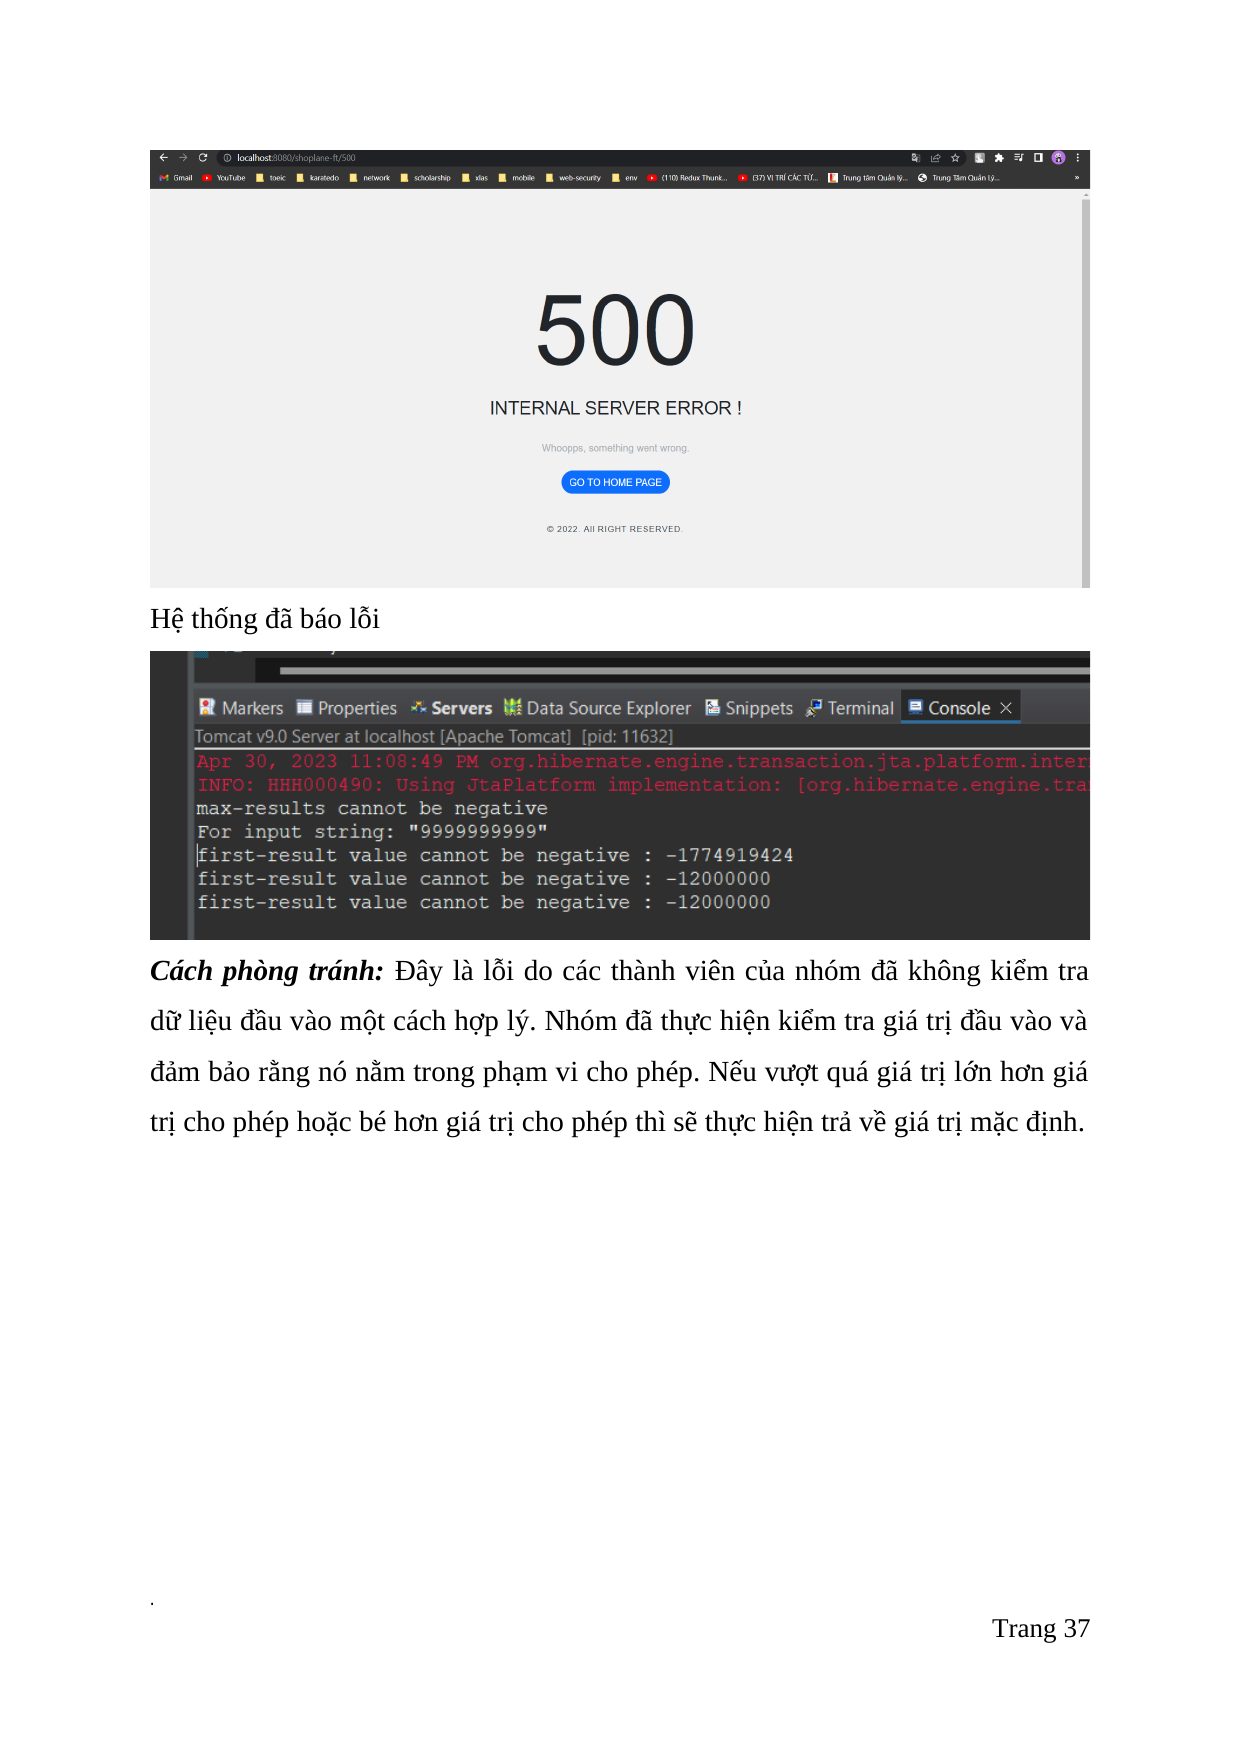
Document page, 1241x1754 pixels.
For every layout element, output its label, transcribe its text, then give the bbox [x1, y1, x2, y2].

text Cách phòng tránh: Đây là lỗi do các thành viên của nhóm đã không kiểm tra dữ liệu đầu vào một cách hợp lý. Nhóm đã thực hiện kiểm tra giá trị đầu vào và đảm bảo rằng nó nằm trong phạm vi cho phép. Nếu vượt quá giá trị lớn hơn giá trị cho phép hoặc bé hơn giá trị cho phép thì sẽ thực hiện trả về giá trị mặc định. [150, 953, 1090, 1138]
picture [150, 651, 1091, 940]
picture [150, 150, 1091, 588]
text Hệ thống đã báo lỗi [150, 601, 1090, 635]
